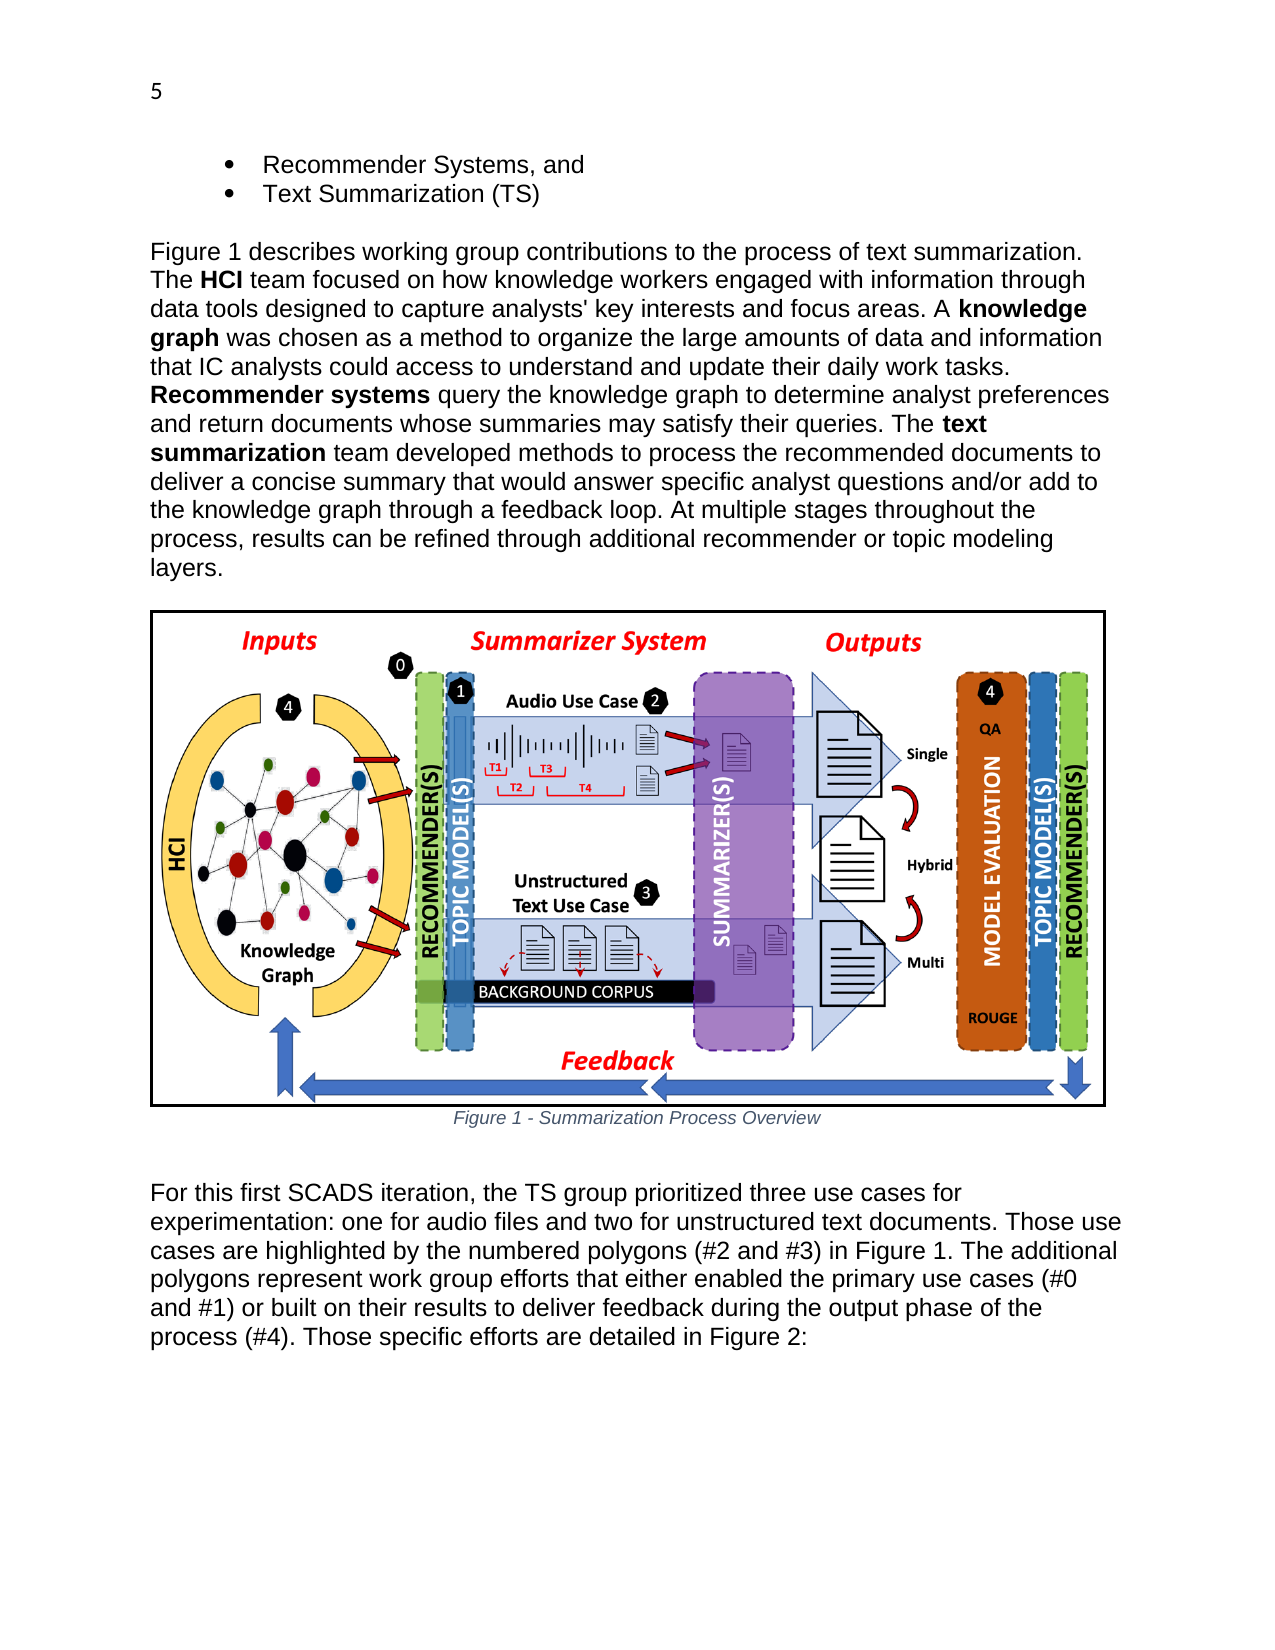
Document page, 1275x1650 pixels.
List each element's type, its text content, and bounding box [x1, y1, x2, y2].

list Text Summarization (TS) [225, 179, 1125, 208]
text Figure 1 describes working group contributions to the process of text summarization. The HCI team focused on how knowledge workers engaged with information through data tools designed to capture analysts' key interests and focus areas. A knowledge graph was chosen as a method to organize the large amounts of data and information that IC analysts could access to understand and update their daily work tasks. Recommender systems query the knowledge graph to determine analyst preferences and return documents whose summaries may satisfy their queries. The text summarization team developed methods to process the recommended documents to deliver a concise summary that would answer specific analyst questions and/or add to the knowledge graph through a feedback loop. At multiple stages throughout the process, results can be refined through additional recommender or topic modeling layers. [150, 236, 1125, 581]
list Recommender Systems, and [225, 150, 1125, 179]
text For this first SCADS iteration, the TS group prioritized three use cases for experimentation: one for audio files and two for unstructured text documents. Those use cases are highlighted by the numbered polygons (#2 and #3) in Figure 1. The additional polygons represent work group efforts that either enabled the primary use cases (#0 and #1) or built on their results to deliver feedback during the output phase of the process (#4). Those specific efforts are detailed in Figure 2: [150, 1178, 1125, 1351]
text Figure 1 - Summarization Process Overview [150, 1107, 1125, 1129]
picture [153, 613, 1103, 1104]
